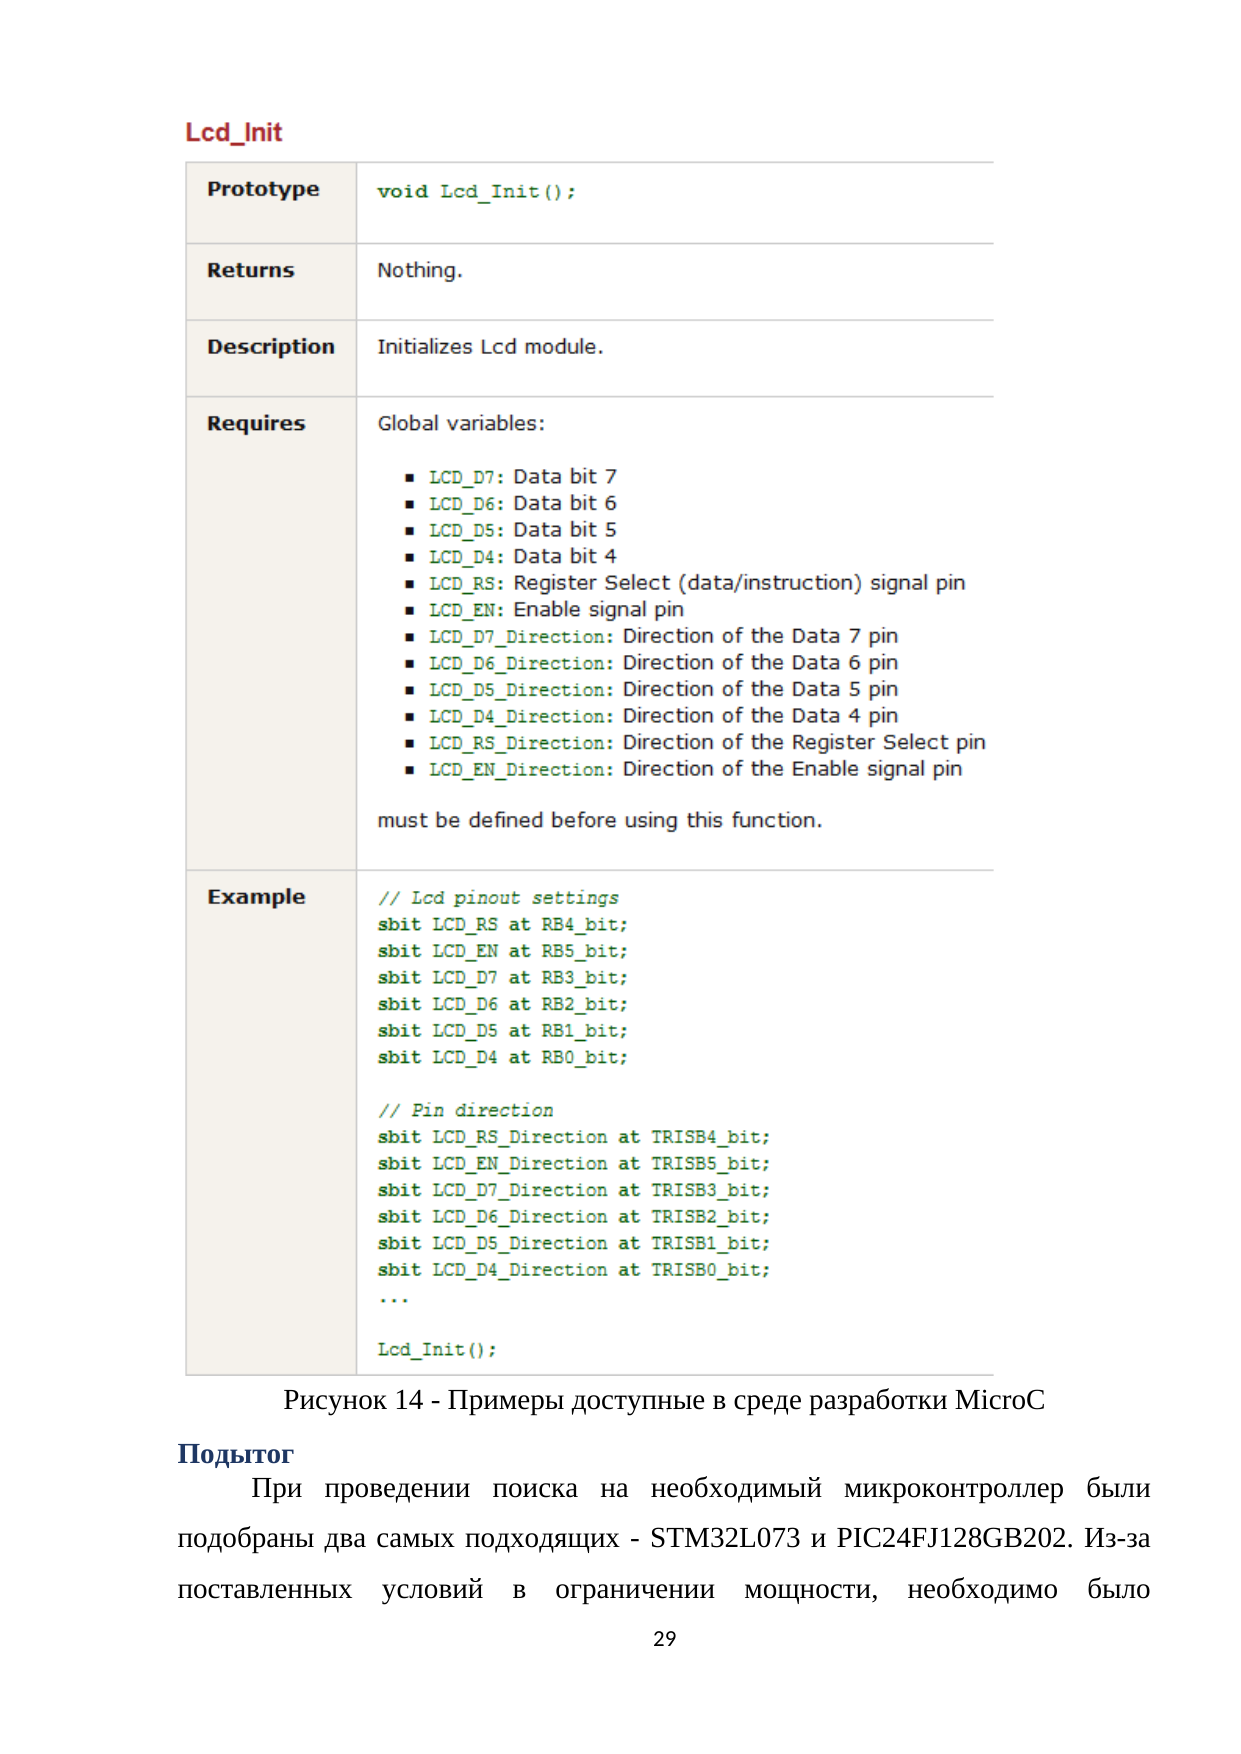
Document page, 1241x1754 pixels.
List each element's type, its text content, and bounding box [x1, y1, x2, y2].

text Подытог [177, 1437, 1152, 1470]
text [177, 1470, 1152, 1604]
picture [184, 118, 994, 1376]
text Рисунок 14 - Примеры доступные в среде разработки MicroC [177, 1382, 1152, 1416]
